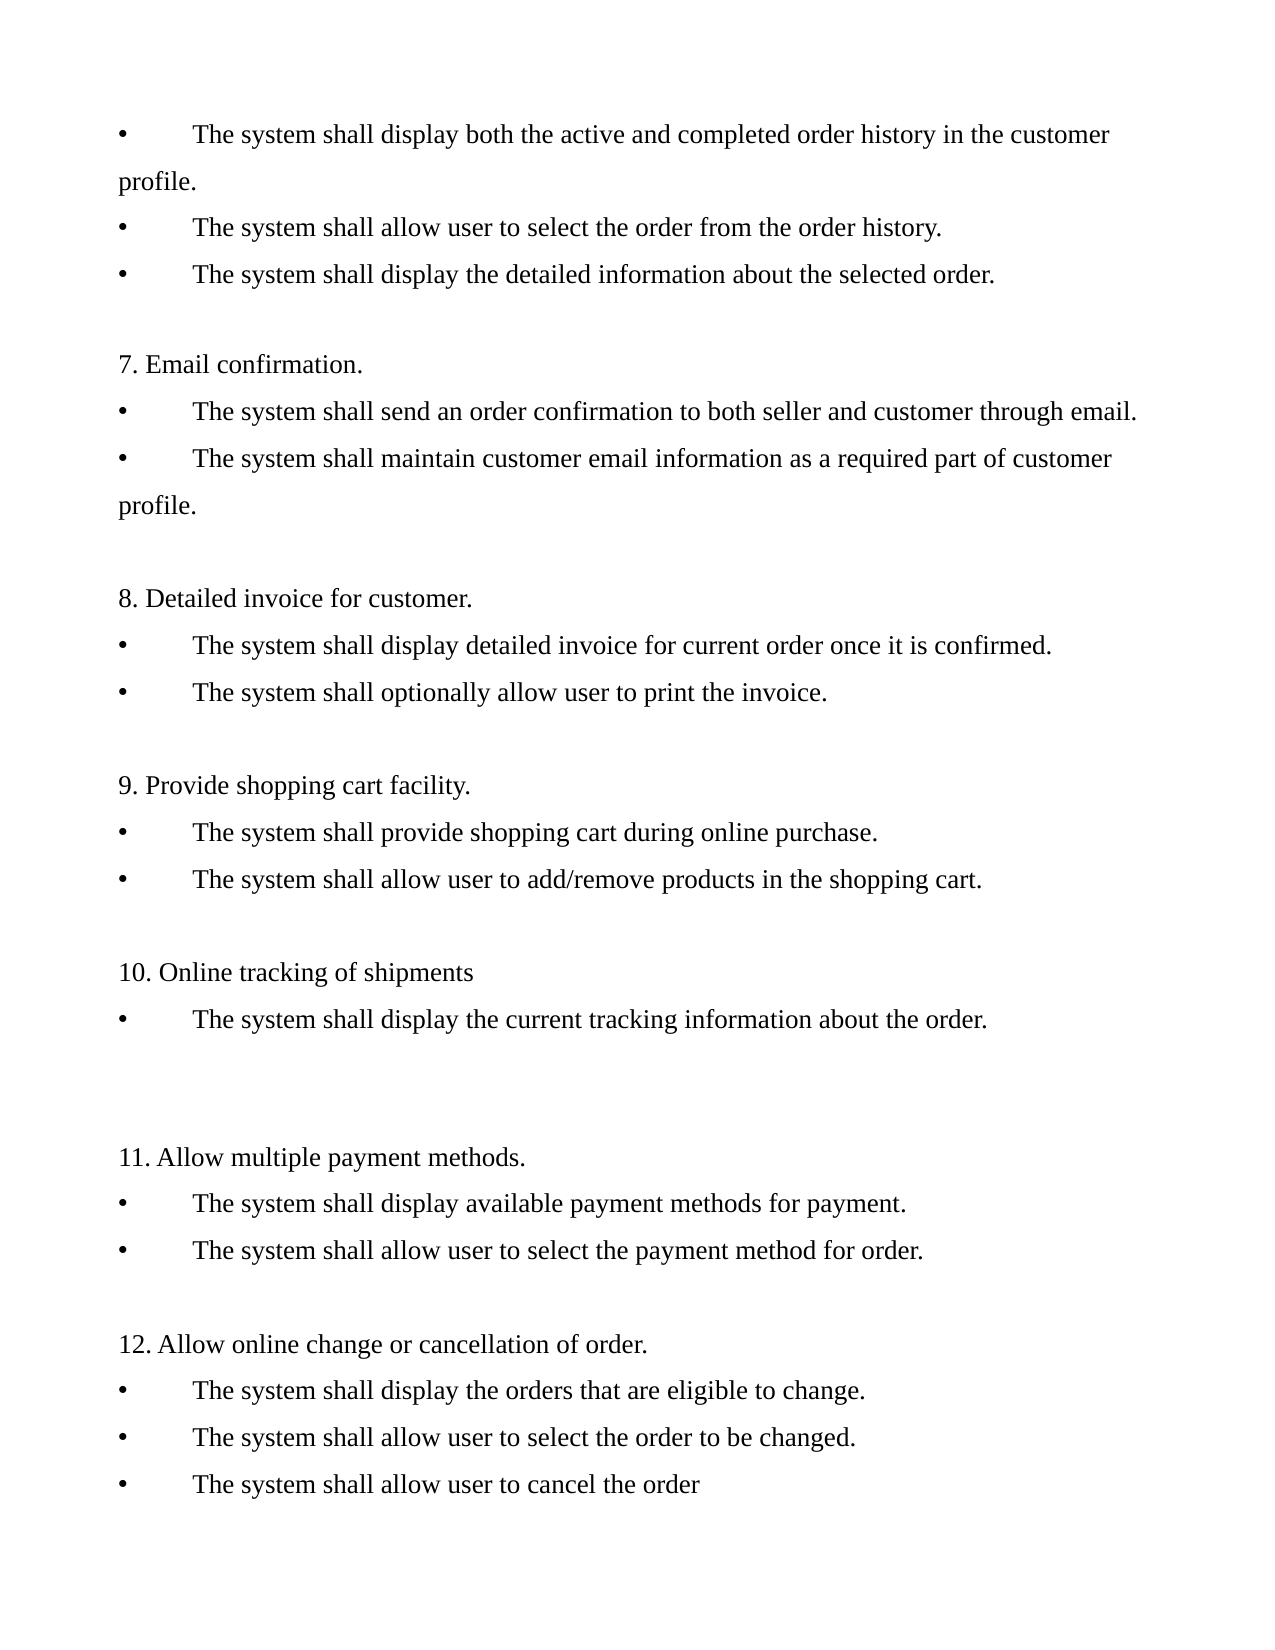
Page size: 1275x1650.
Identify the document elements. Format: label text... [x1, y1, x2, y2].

list The system shall send an order confirmation to both seller and customer through email. [118, 395, 1157, 426]
text 11. Allow multiple payment methods. [118, 1141, 1157, 1172]
list The system shall allow user to add/remove products in the shopping cart. [118, 863, 1157, 894]
list The system shall allow user to select the order to be changed. [118, 1421, 1157, 1453]
list The system shall display the current tracking information about the order. [118, 1003, 1157, 1034]
list The system shall display both the active and completed order history in the customer profile. [118, 118, 1157, 196]
text 12. Allow online change or cancellation of order. [118, 1328, 1157, 1359]
list The system shall provide shopping cart during online purchase. [118, 816, 1157, 847]
list The system shall optionally allow user to print the invoice. [118, 676, 1157, 707]
list The system shall display the detailed information about the selected order. [118, 258, 1157, 290]
list The system shall allow user to select the order from the order history. [118, 212, 1157, 243]
text 7. Email confirmation. [118, 348, 1157, 379]
text 9. Provide shopping cart facility. [118, 769, 1157, 800]
list The system shall maintain customer email information as a required part of customer profile. [118, 442, 1157, 520]
list The system shall display the orders that are eligible to change. [118, 1374, 1157, 1406]
text 10. Online tracking of shipments [118, 956, 1157, 987]
text 8. Detailed invoice for customer. [118, 582, 1157, 613]
list The system shall display detailed invoice for current order once it is confirmed. [118, 629, 1157, 660]
list The system shall display available payment methods for payment. [118, 1187, 1157, 1219]
list The system shall allow user to select the payment method for order. [118, 1234, 1157, 1266]
list The system shall allow user to cancel the order [118, 1468, 1157, 1499]
